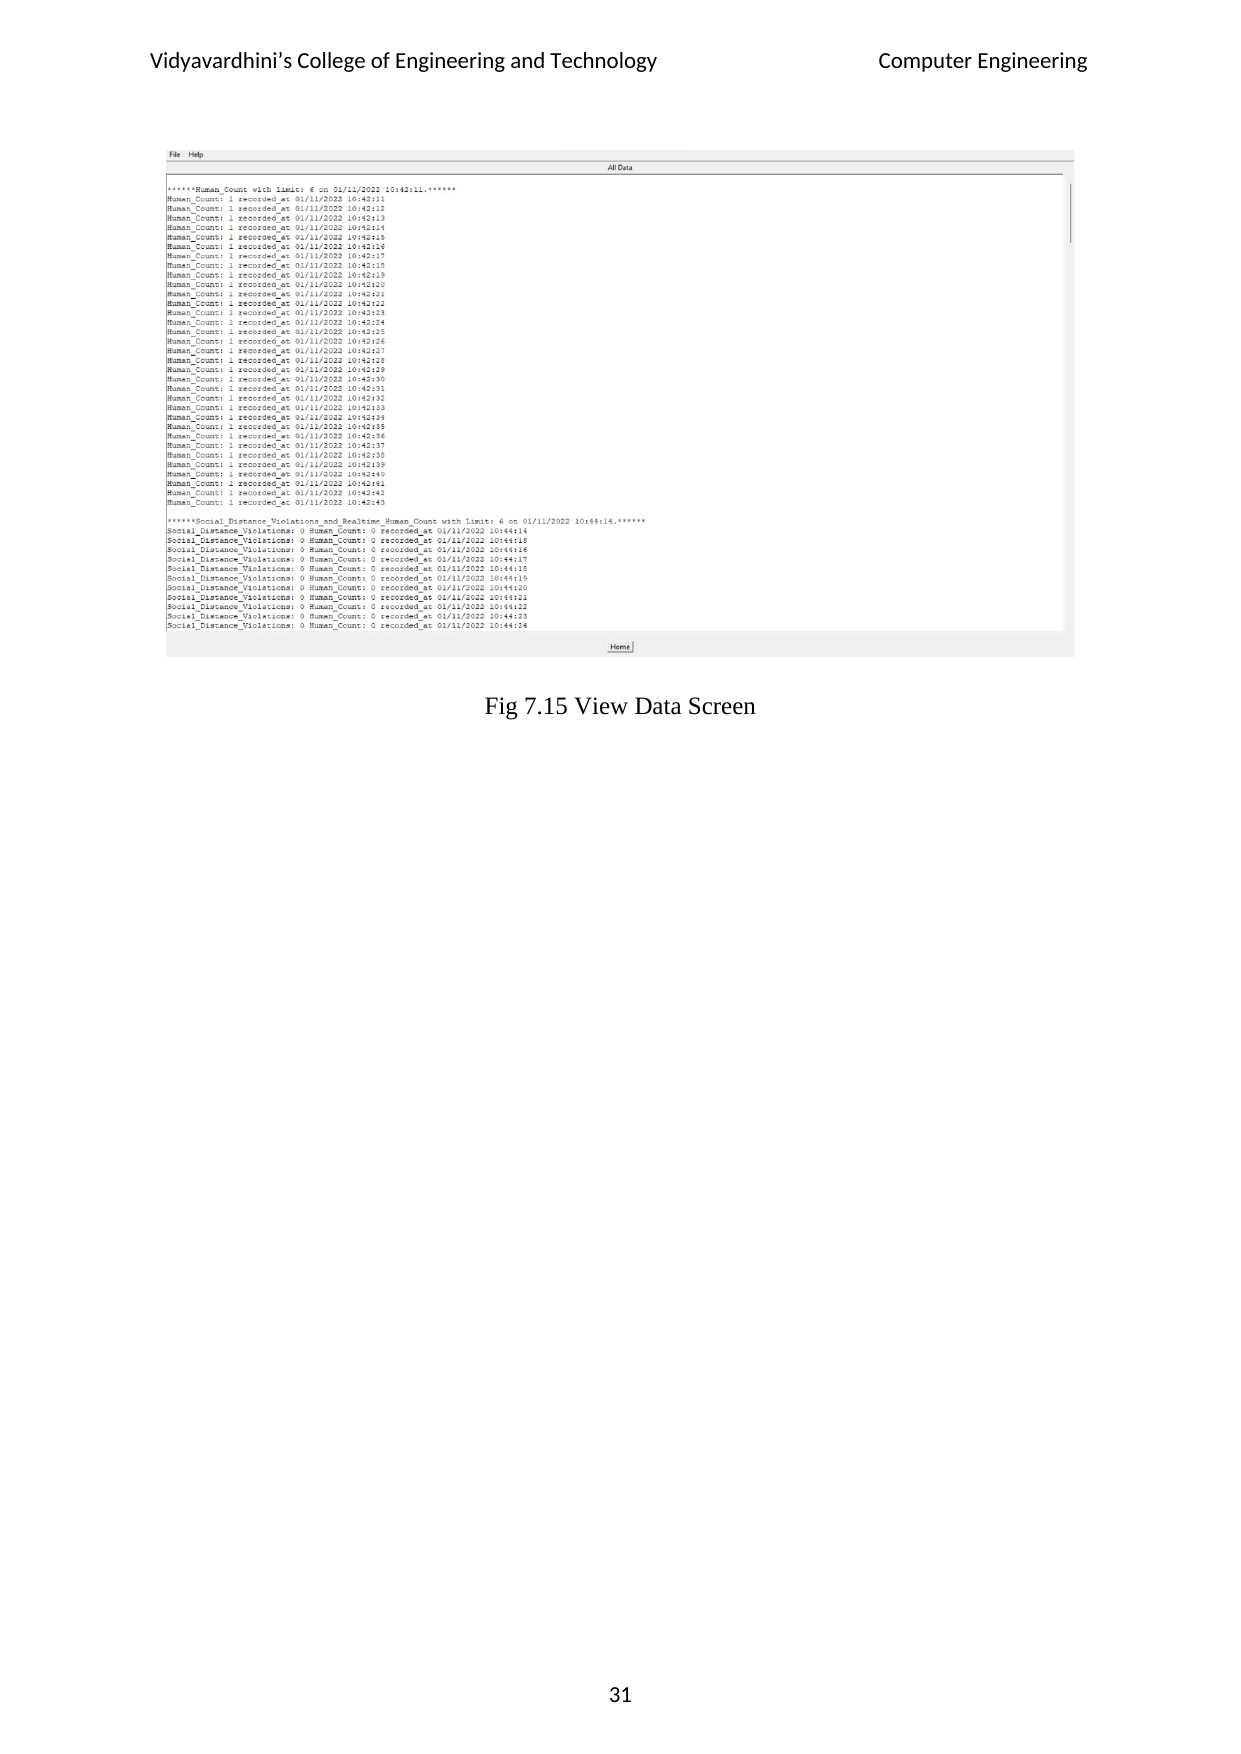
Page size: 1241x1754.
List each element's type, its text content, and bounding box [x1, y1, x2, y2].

text Fig 7.15 View Data Screen [150, 691, 1090, 720]
picture [166, 150, 1075, 657]
